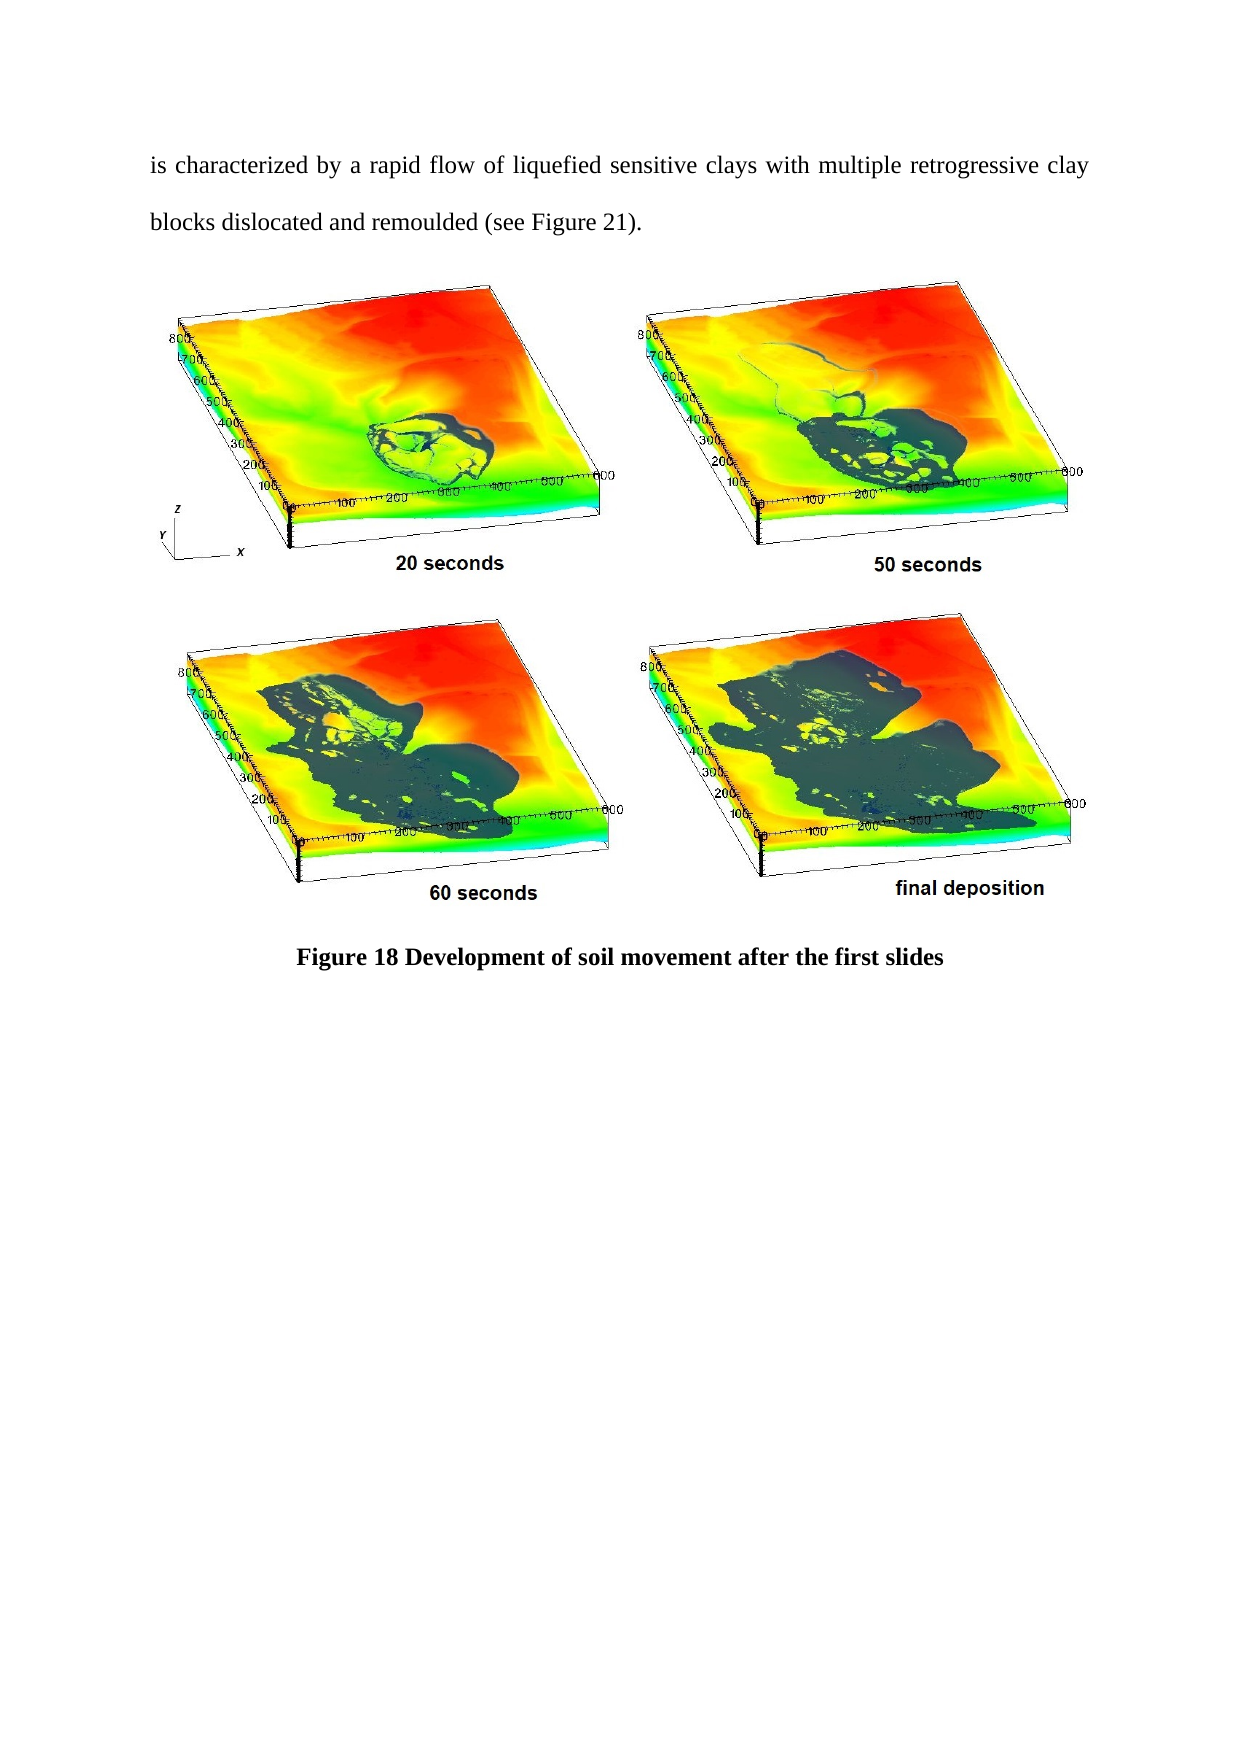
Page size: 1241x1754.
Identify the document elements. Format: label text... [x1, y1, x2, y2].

picture [150, 265, 1089, 914]
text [150, 150, 1090, 236]
text Figure 18 Development of soil movement after the first slides [150, 942, 1090, 971]
